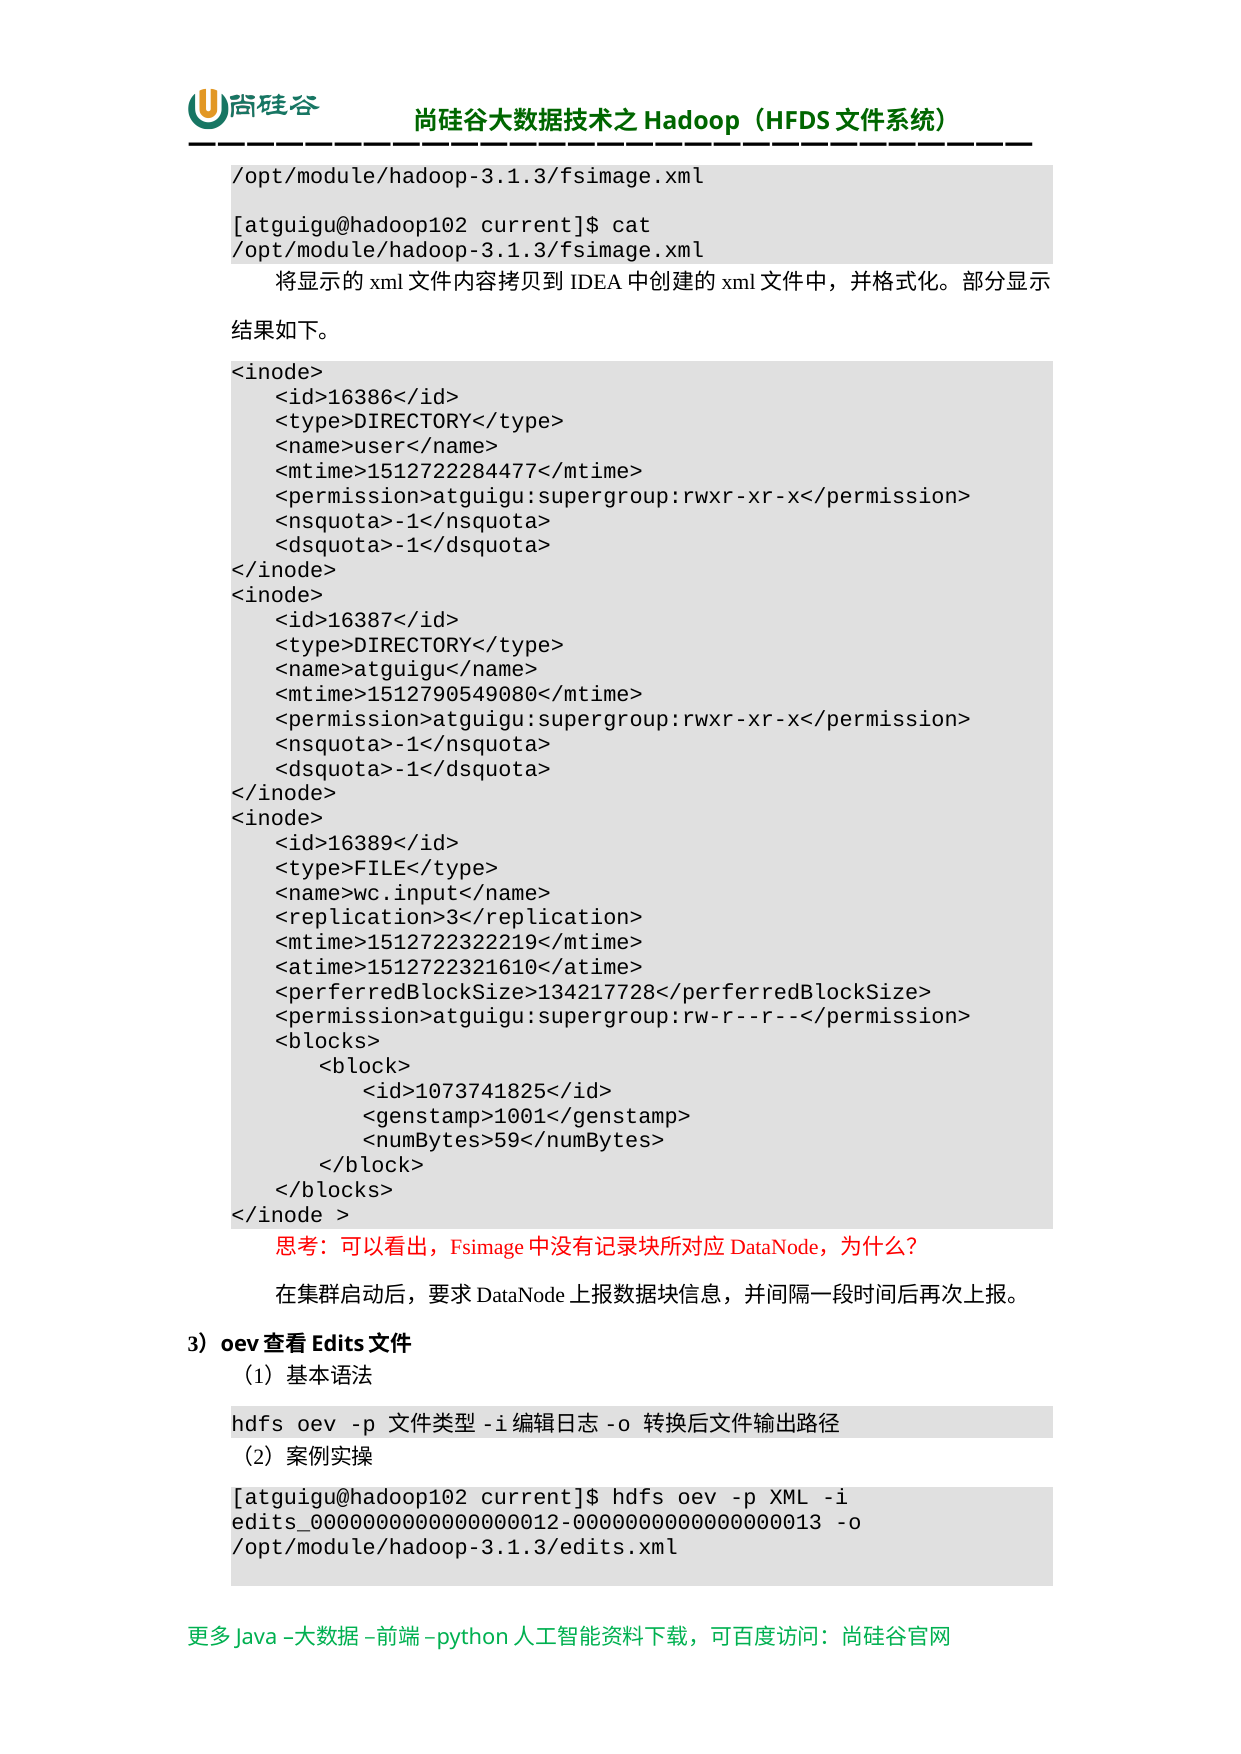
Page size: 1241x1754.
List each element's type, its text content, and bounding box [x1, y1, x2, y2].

text <name>atguigu</name> [231, 658, 1053, 683]
text <perferredBlockSize>134217728</perferredBlockSize> [231, 981, 1053, 1006]
text hdfs oev -p 文件类型 -i编辑日志 -o 转换后文件输出路径 [231, 1406, 1053, 1438]
text <permission>atguigu:supergroup:rwxr-xr-x</permission> [231, 485, 1053, 510]
text <nsquota>-1</nsquota> [231, 510, 1053, 534]
text <mtime>1512722284477</mtime> [231, 460, 1053, 485]
text （1）基本语法 [231, 1358, 1053, 1390]
text </inode > [231, 1204, 1053, 1229]
text <numBytes>59</numBytes> [231, 1129, 1053, 1154]
text <id>16389</id> [231, 832, 1053, 857]
text <permission>atguigu:supergroup:rwxr-xr-x</permission> [231, 708, 1053, 733]
text 3）oev查看Edits文件 [187, 1325, 1053, 1358]
text <replication>3</replication> [231, 906, 1053, 931]
text <inode> [231, 361, 1053, 386]
text </inode> [231, 782, 1053, 807]
text <inode> [231, 807, 1053, 832]
text 在集群启动后，要求DataNode上报数据块信息，并间隔一段时间后再次上报。 [231, 1277, 1053, 1309]
text <name>user</name> [231, 435, 1053, 460]
text [atguigu@hadoop102 current]$ hdfs oev -p XML -i edits_0000000000000000012-0000000000000000013 -o /opt/module/hadoop-3.1.3/edits.xml [231, 1487, 1053, 1561]
text <permission>atguigu:supergroup:rw-r--r--</permission> [231, 1006, 1053, 1030]
text （2）案例实操 [231, 1438, 1053, 1471]
text <type>FILE</type> [231, 857, 1053, 882]
text <atime>1512722321610</atime> [231, 956, 1053, 981]
text 思考：可以看出，Fsimage中没有记录块所对应DataNode，为什么？ [231, 1229, 1053, 1261]
text 将显示的xml文件内容拷贝到IDEA中创建的xml文件中，并格式化。部分显示结果如下。 [231, 264, 1053, 345]
text <type>DIRECTORY</type> [231, 411, 1053, 435]
text <mtime>1512790549080</mtime> [231, 683, 1053, 708]
text <dsquota>-1</dsquota> [231, 534, 1053, 559]
text <id>16386</id> [231, 386, 1053, 411]
text </inode> [231, 559, 1053, 584]
text <id>1073741825</id> [231, 1080, 1053, 1105]
text <block> [231, 1055, 1053, 1080]
text </block> [231, 1154, 1053, 1179]
text [atguigu@hadoop102 current]$ cat /opt/module/hadoop-3.1.3/fsimage.xml [231, 214, 1053, 264]
text <nsquota>-1</nsquota> [231, 733, 1053, 758]
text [231, 165, 1053, 189]
text <name>wc.input</name> [231, 882, 1053, 906]
picture [187, 88, 320, 130]
text <type>DIRECTORY</type> [231, 634, 1053, 658]
text <id>16387</id> [231, 609, 1053, 634]
text <genstamp>1001</genstamp> [231, 1105, 1053, 1129]
text <blocks> [231, 1030, 1053, 1055]
text <mtime>1512722322219</mtime> [231, 931, 1053, 956]
text <inode> [231, 584, 1053, 609]
text </blocks> [231, 1179, 1053, 1204]
text <dsquota>-1</dsquota> [231, 758, 1053, 782]
